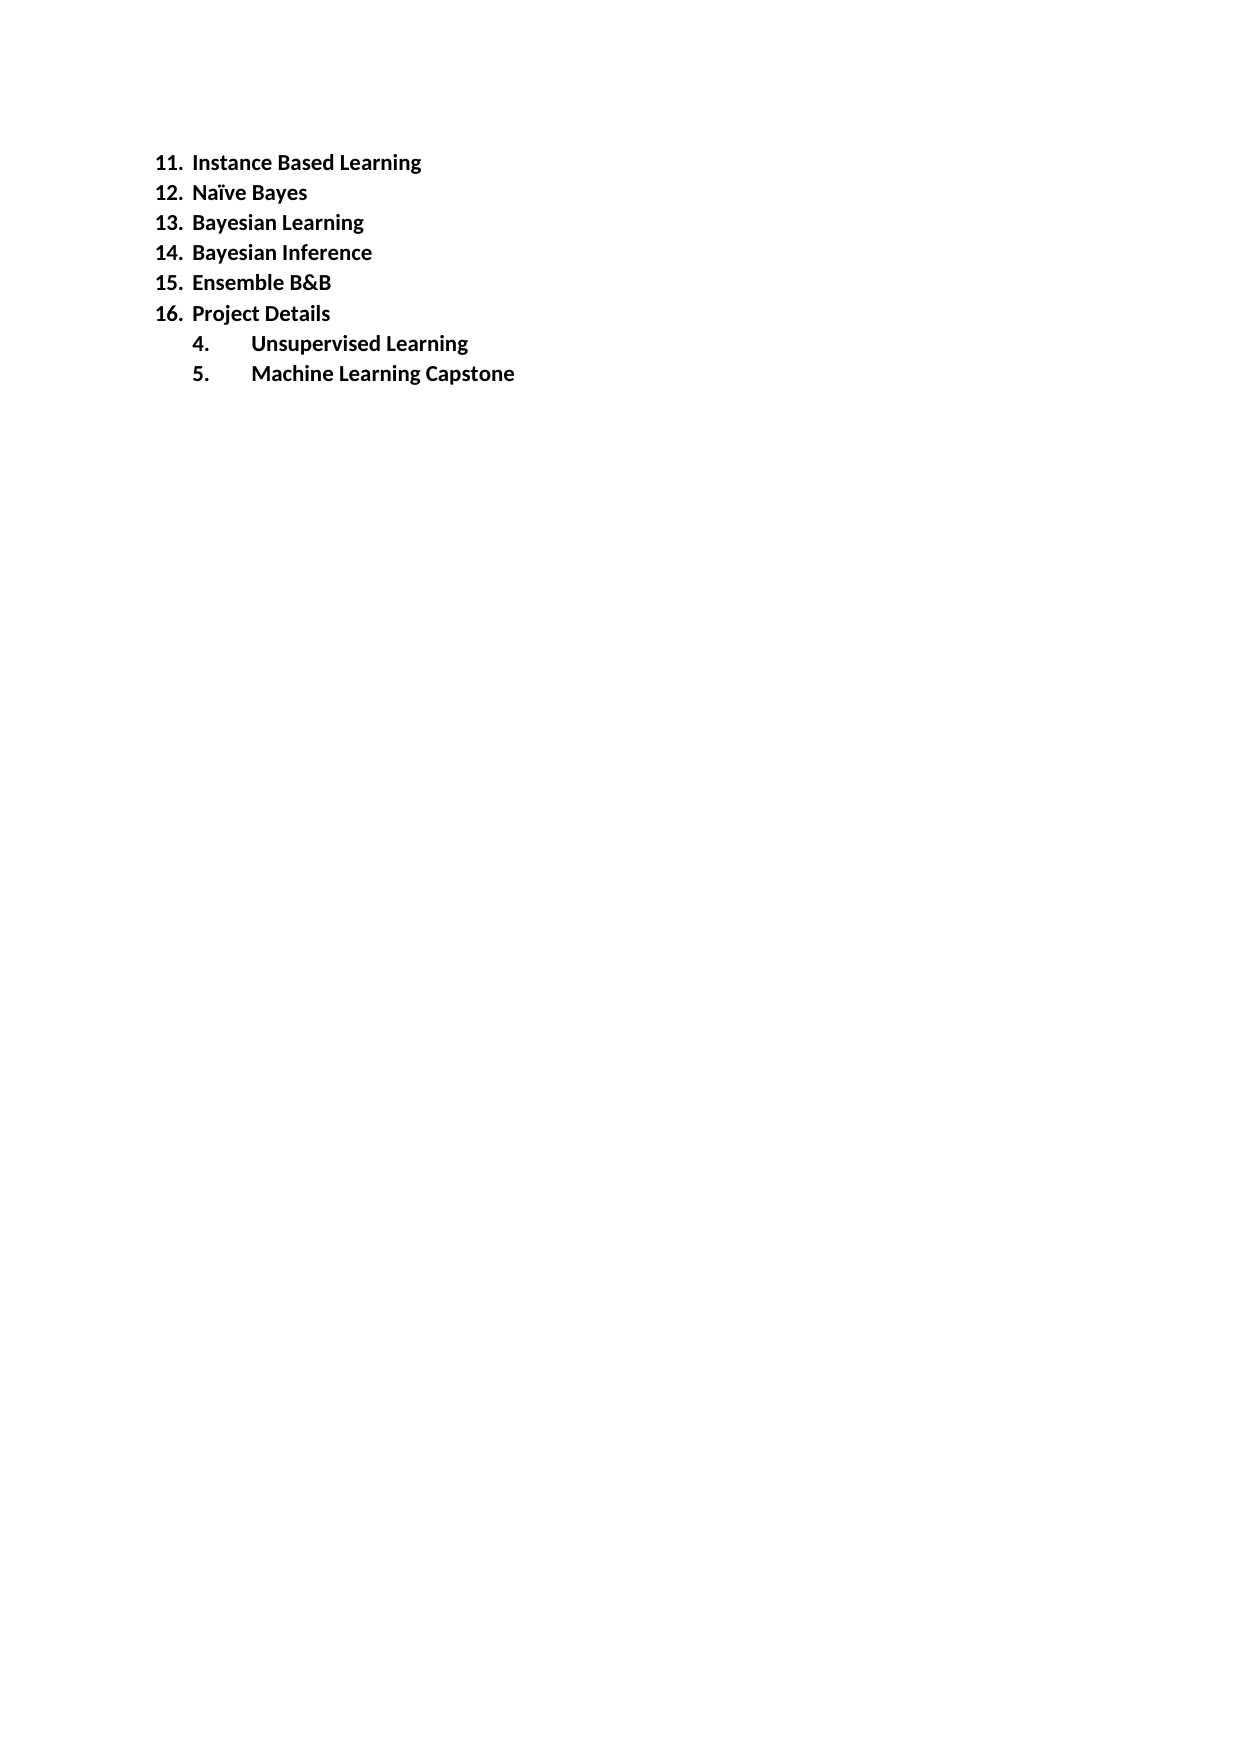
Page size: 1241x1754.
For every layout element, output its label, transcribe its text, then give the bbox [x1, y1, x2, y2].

list Ensemble B&B [154, 268, 1063, 296]
list Bayesian Inference [154, 238, 1063, 266]
list Project Details [154, 299, 1063, 327]
list Naïve Bayes [154, 178, 1063, 206]
list Machine Learning Capstone [192, 359, 1063, 387]
list Instance Based Learning [154, 148, 1063, 176]
list Unsupervised Learning [192, 329, 1063, 357]
list Bayesian Learning [154, 208, 1063, 236]
